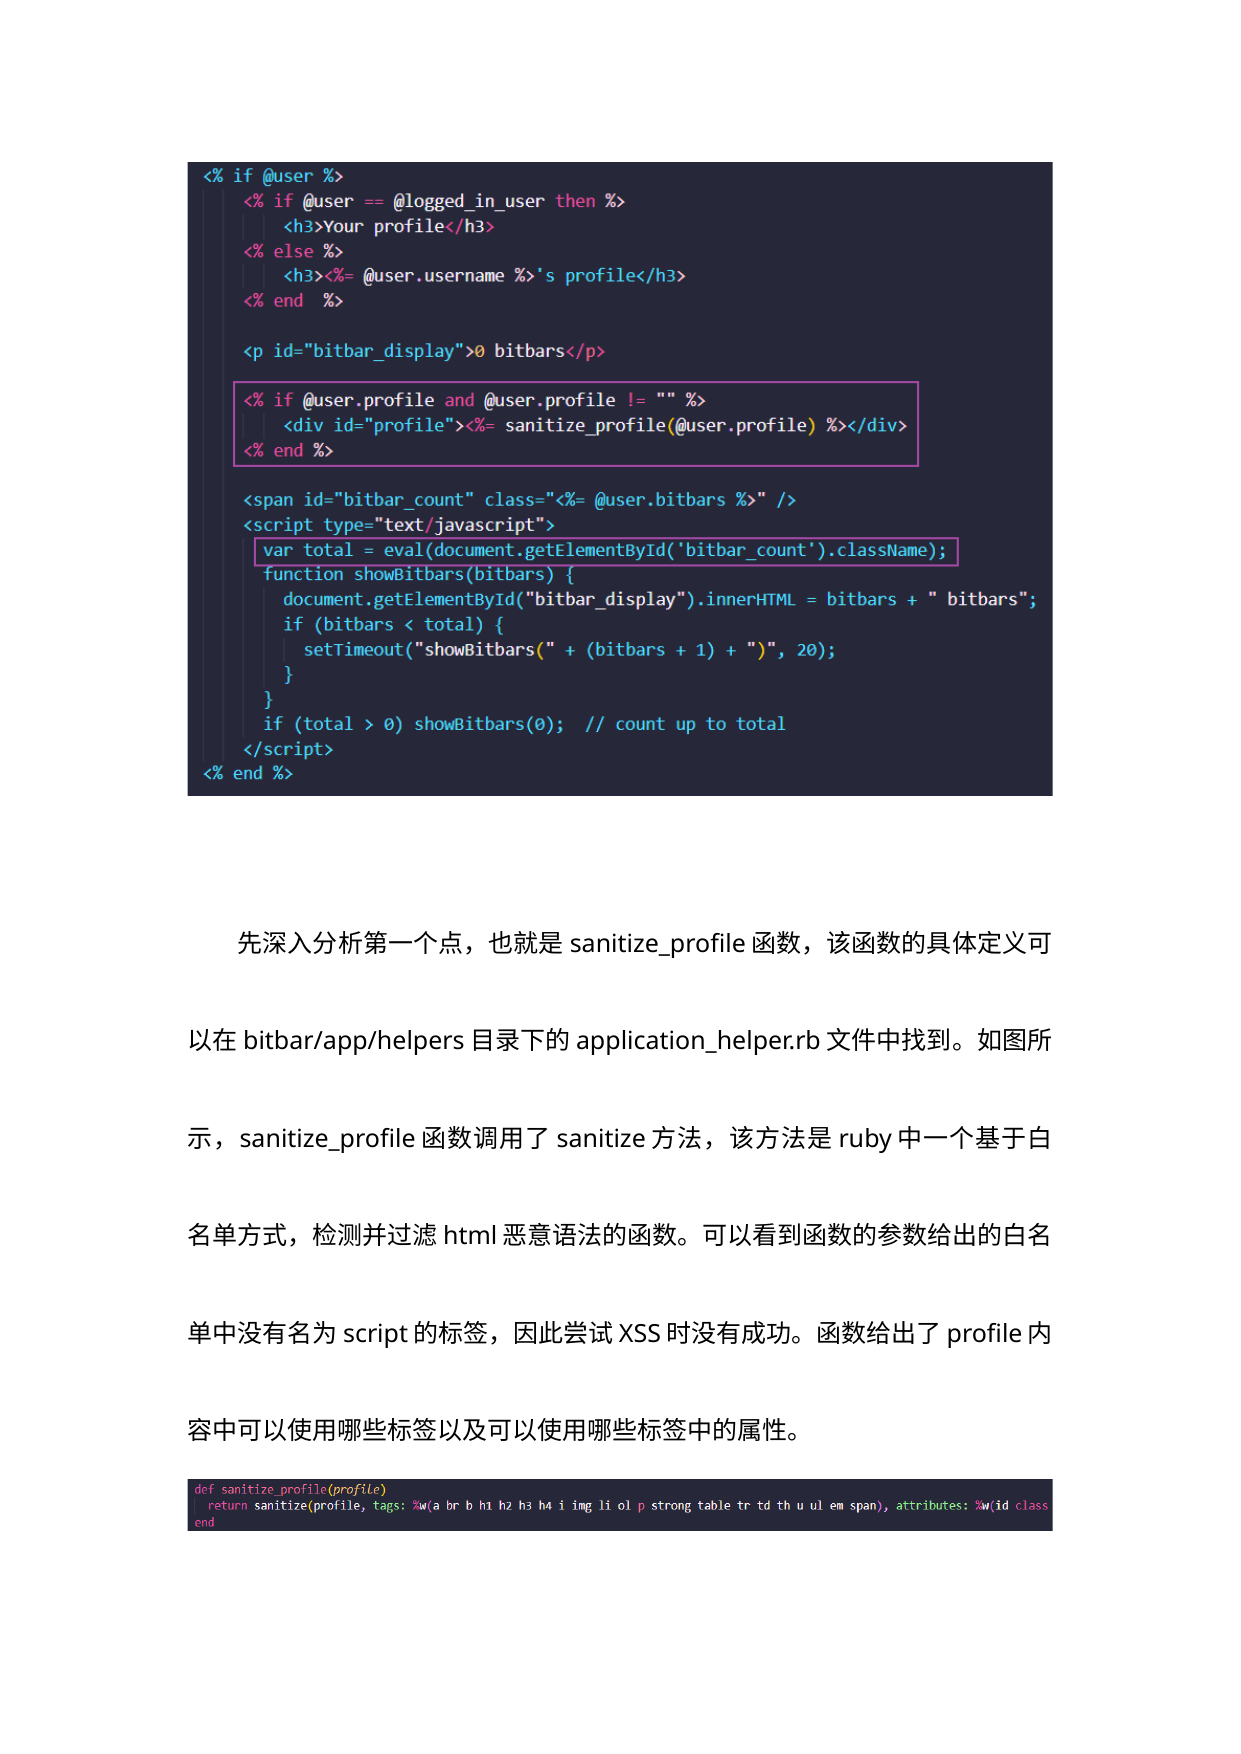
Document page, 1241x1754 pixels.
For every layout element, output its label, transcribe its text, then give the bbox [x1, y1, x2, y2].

picture [187, 162, 1053, 796]
text 先深入分析第一个点，也就是sanitize_profile函数，该函数的具体定义可以在bitbar/app/helpers目录下的application_helper.rb文件中找到。如图所示，sanitize_profile函数调用了sanitize方法，该方法是ruby中一个基于白名单方式，检测并过滤html恶意语法的函数。可以看到函数的参数给出的白名单中没有名为script的标签，因此尝试XSS时没有成功。函数给出了profile内容中可以使用哪些标签以及可以使用哪些标签中的属性。 [187, 909, 1053, 1461]
picture [187, 1479, 1053, 1531]
